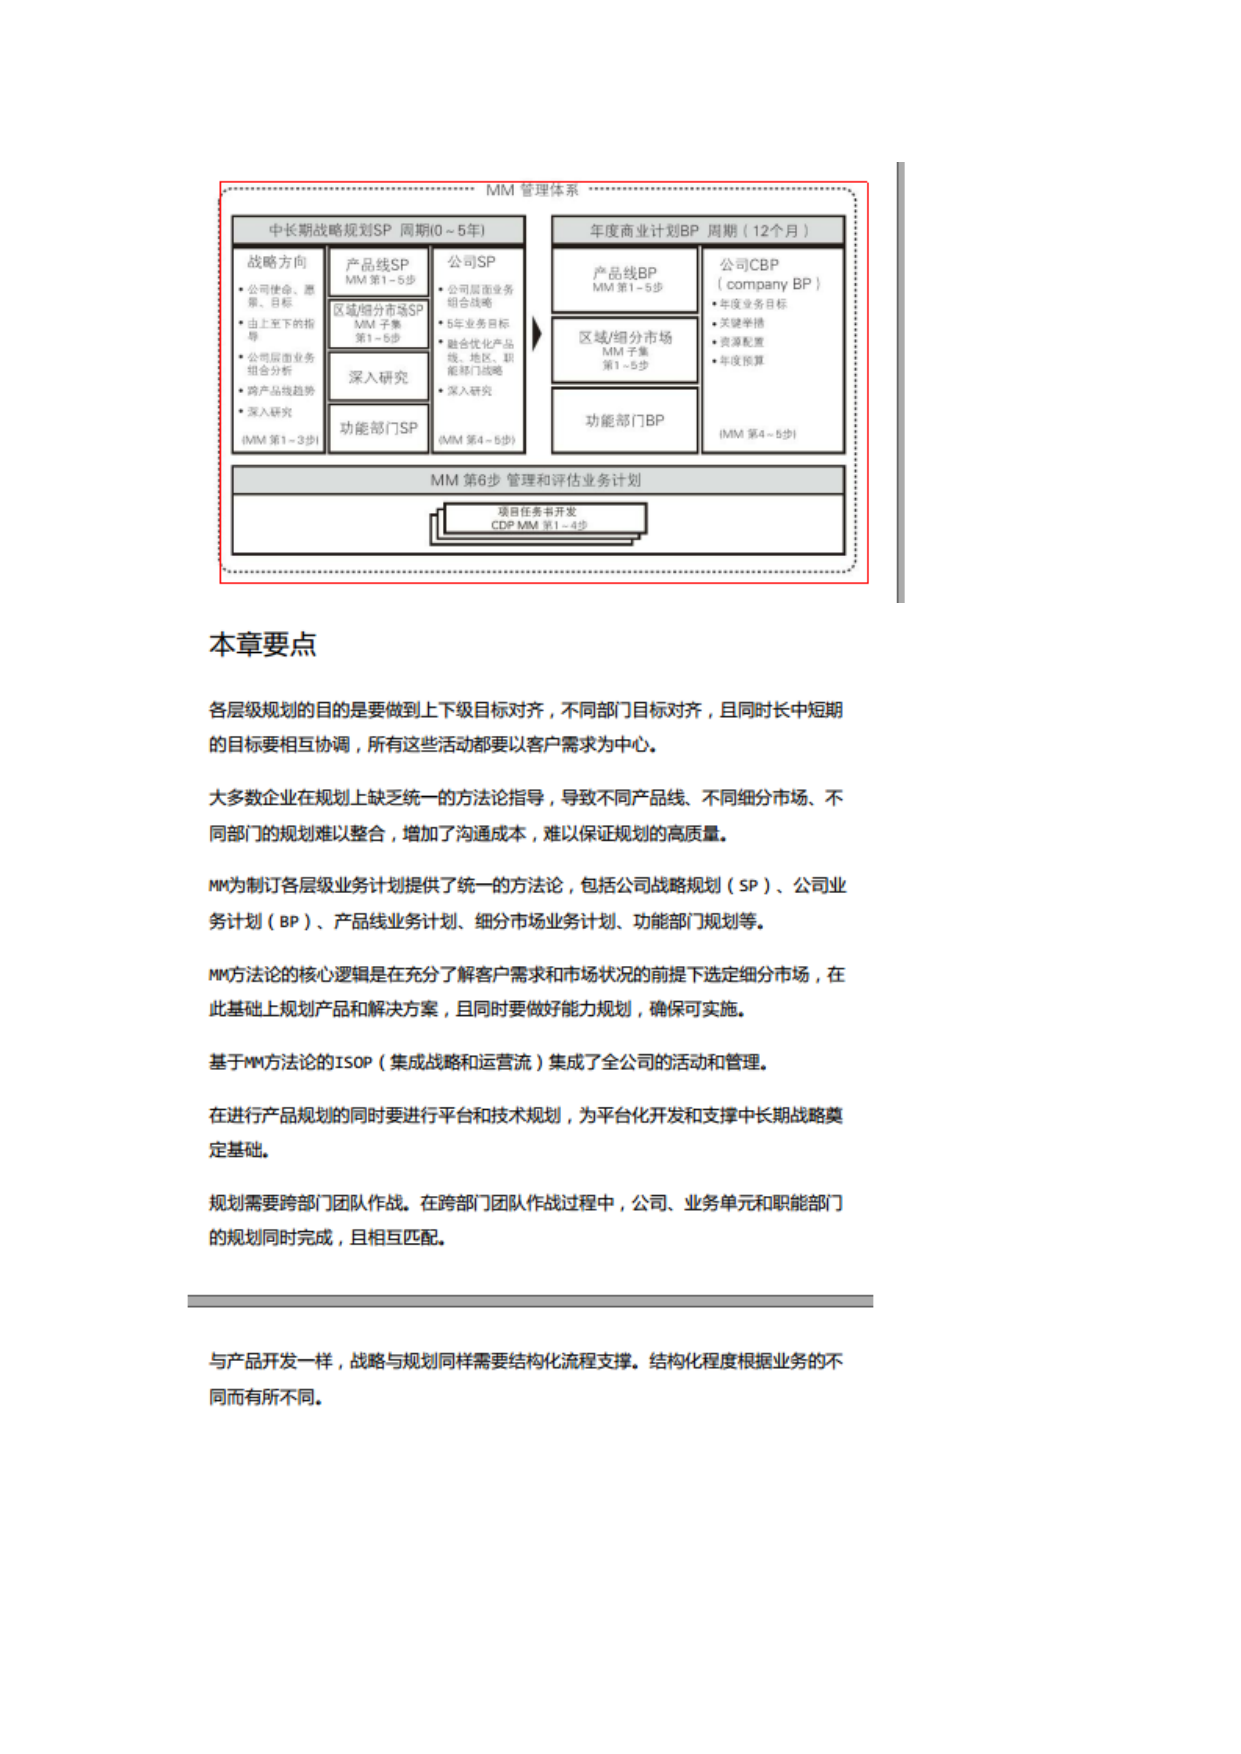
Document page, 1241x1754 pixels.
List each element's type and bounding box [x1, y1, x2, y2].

picture [187, 617, 874, 1422]
picture [187, 162, 905, 603]
